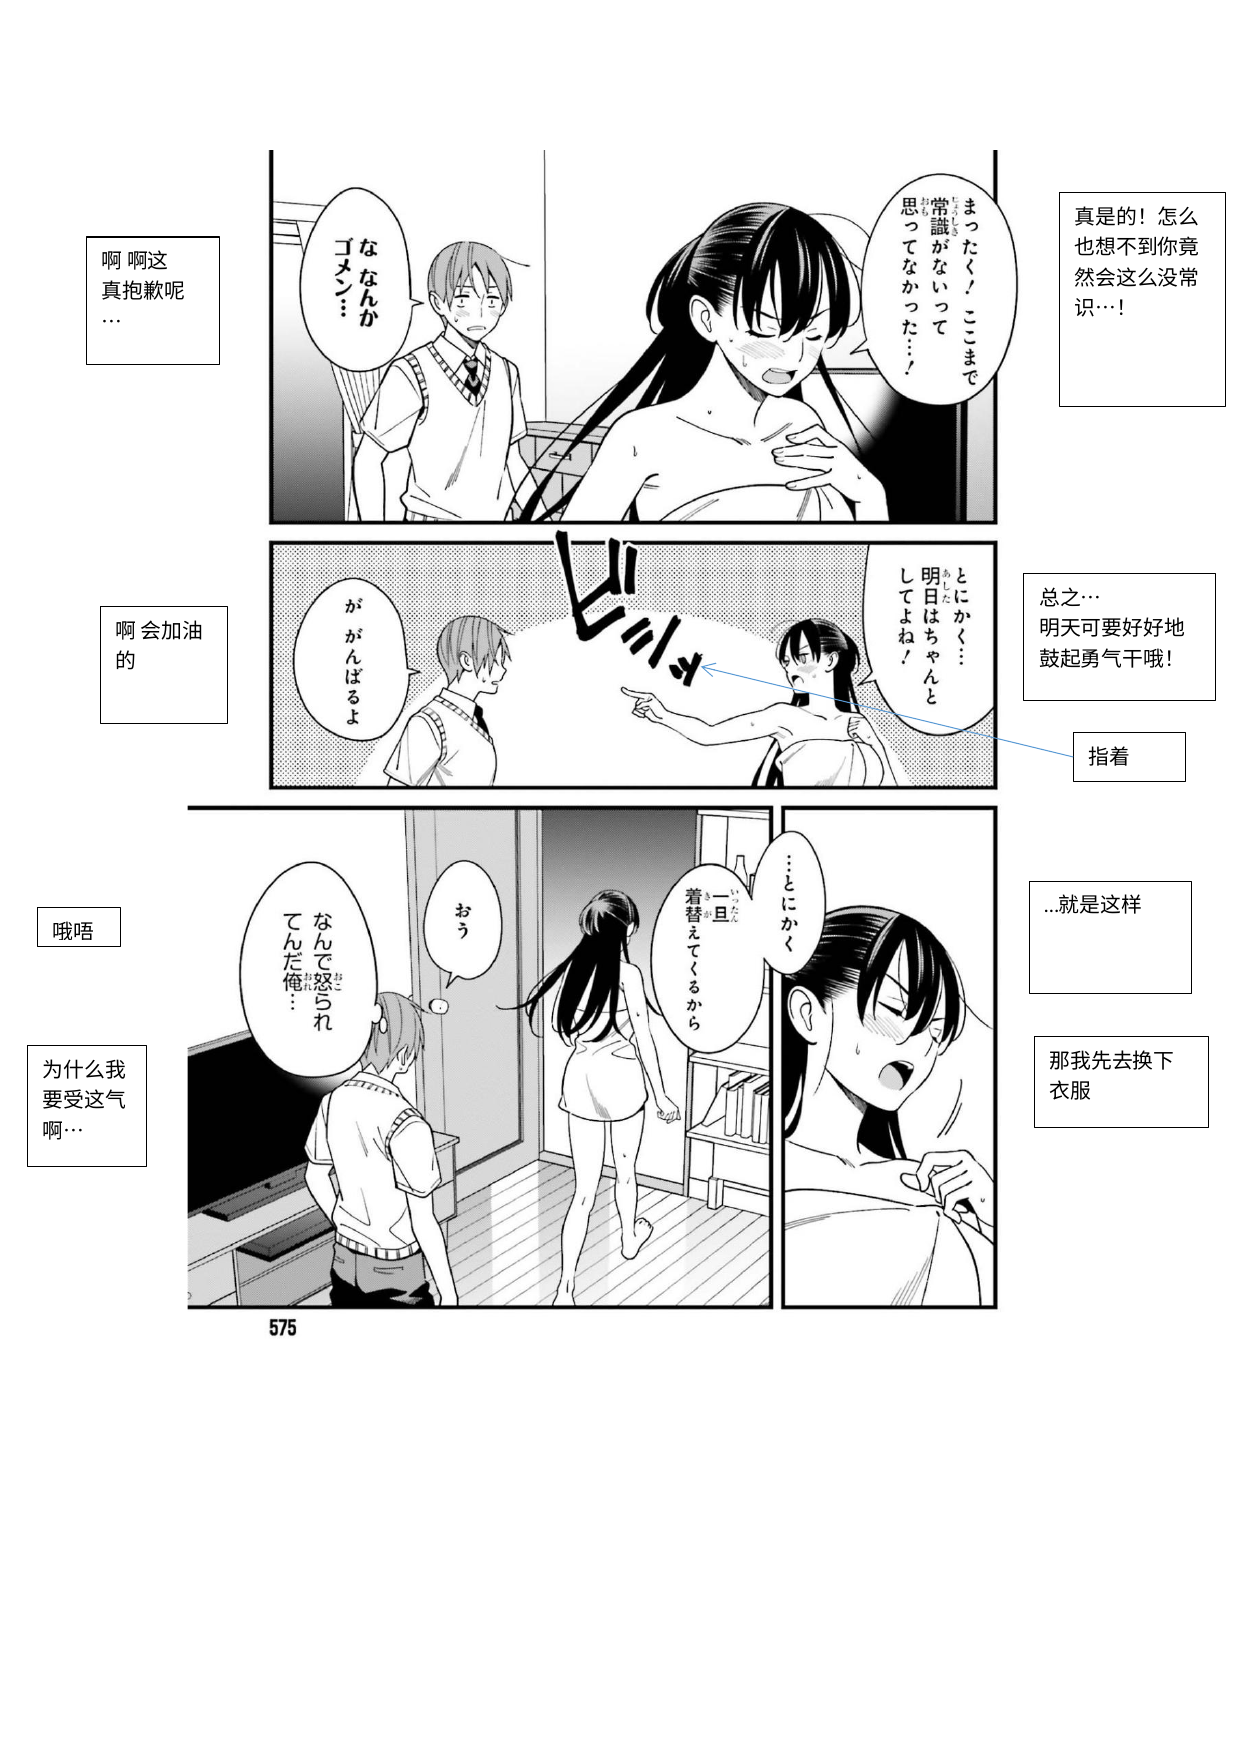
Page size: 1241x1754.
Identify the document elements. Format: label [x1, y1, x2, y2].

picture [187, 150, 1051, 1390]
